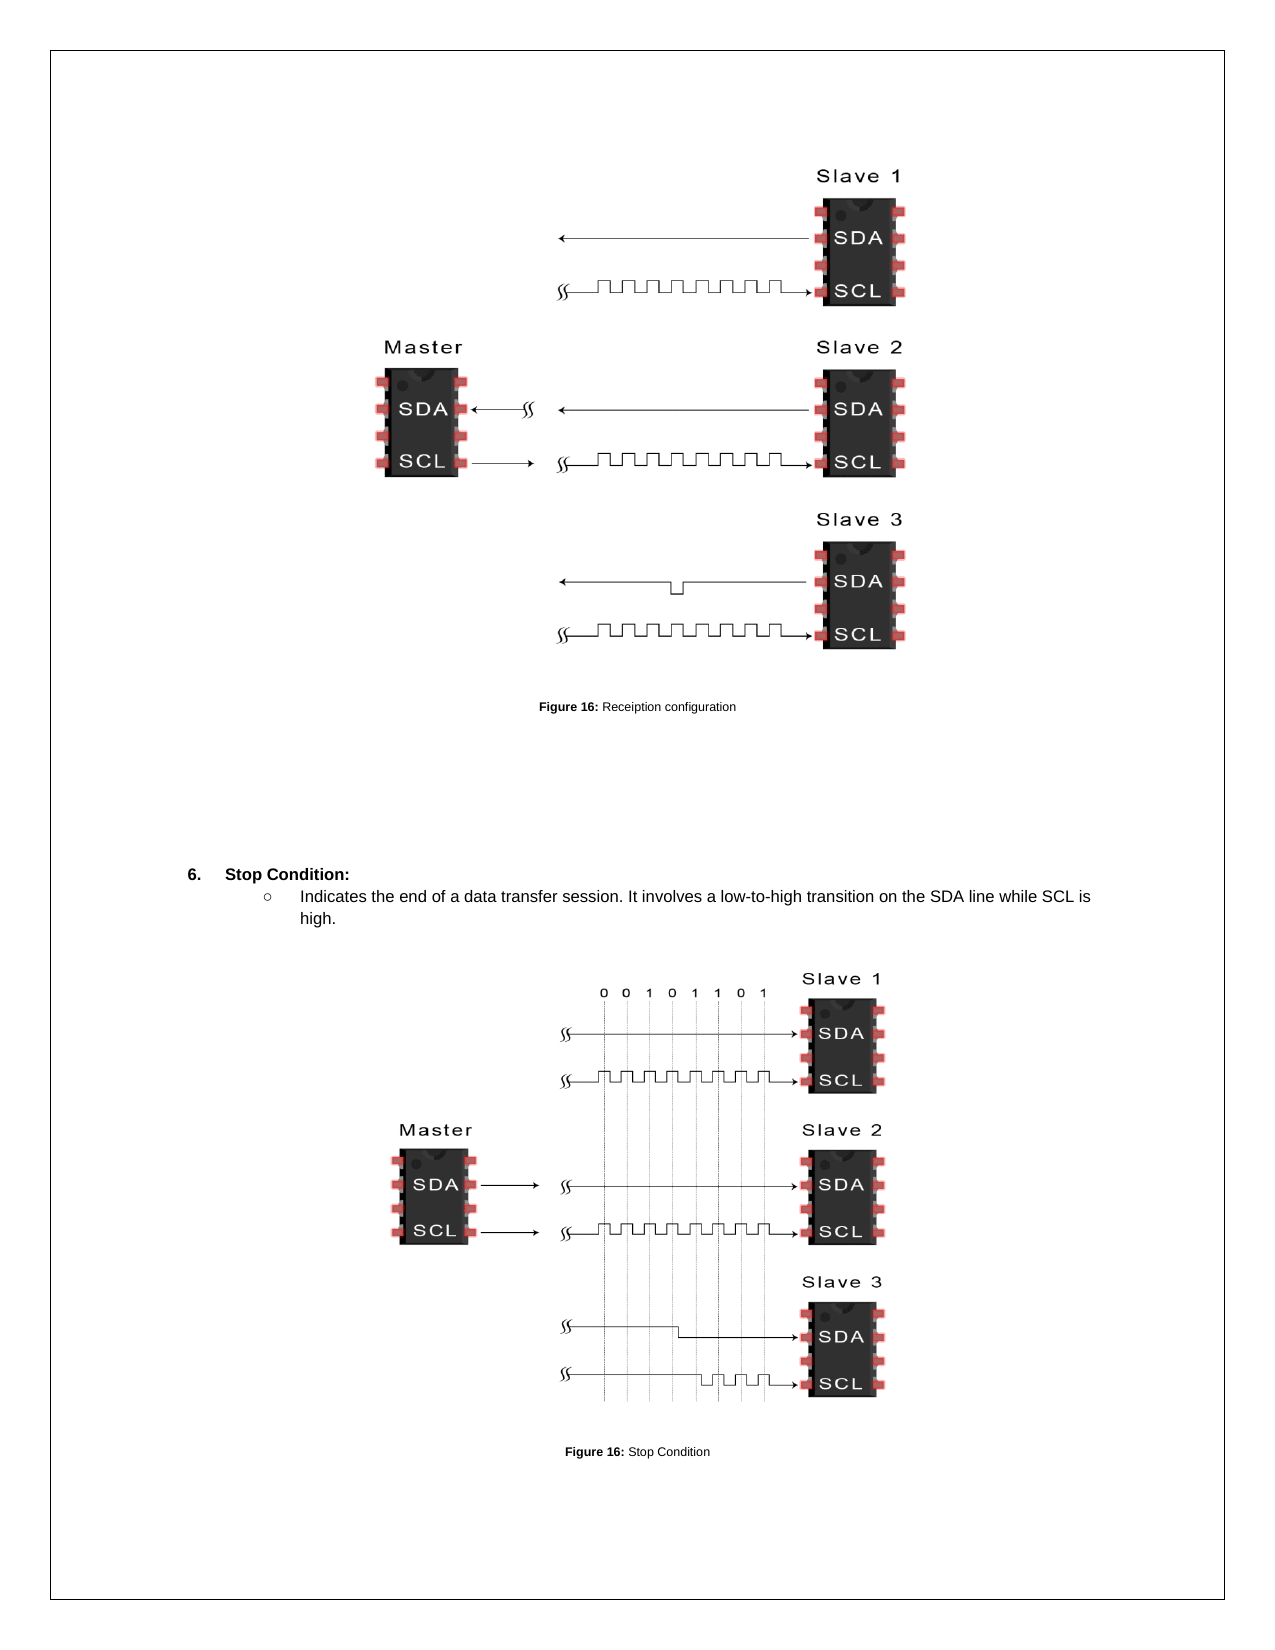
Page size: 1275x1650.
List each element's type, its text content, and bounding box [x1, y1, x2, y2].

picture [372, 956, 903, 1416]
text Figure 16: Stop Condition [150, 1444, 1125, 1458]
picture [355, 150, 921, 671]
list Stop Condition: [187, 865, 1125, 884]
text Figure 16: Receiption configuration [150, 699, 602, 713]
list Indicates the end of a data transfer session. It involves a low-to-high transition on the SDA line while SCL is high. [262, 887, 1125, 928]
text Figure 16: Receiption configuration [634, 699, 1125, 713]
